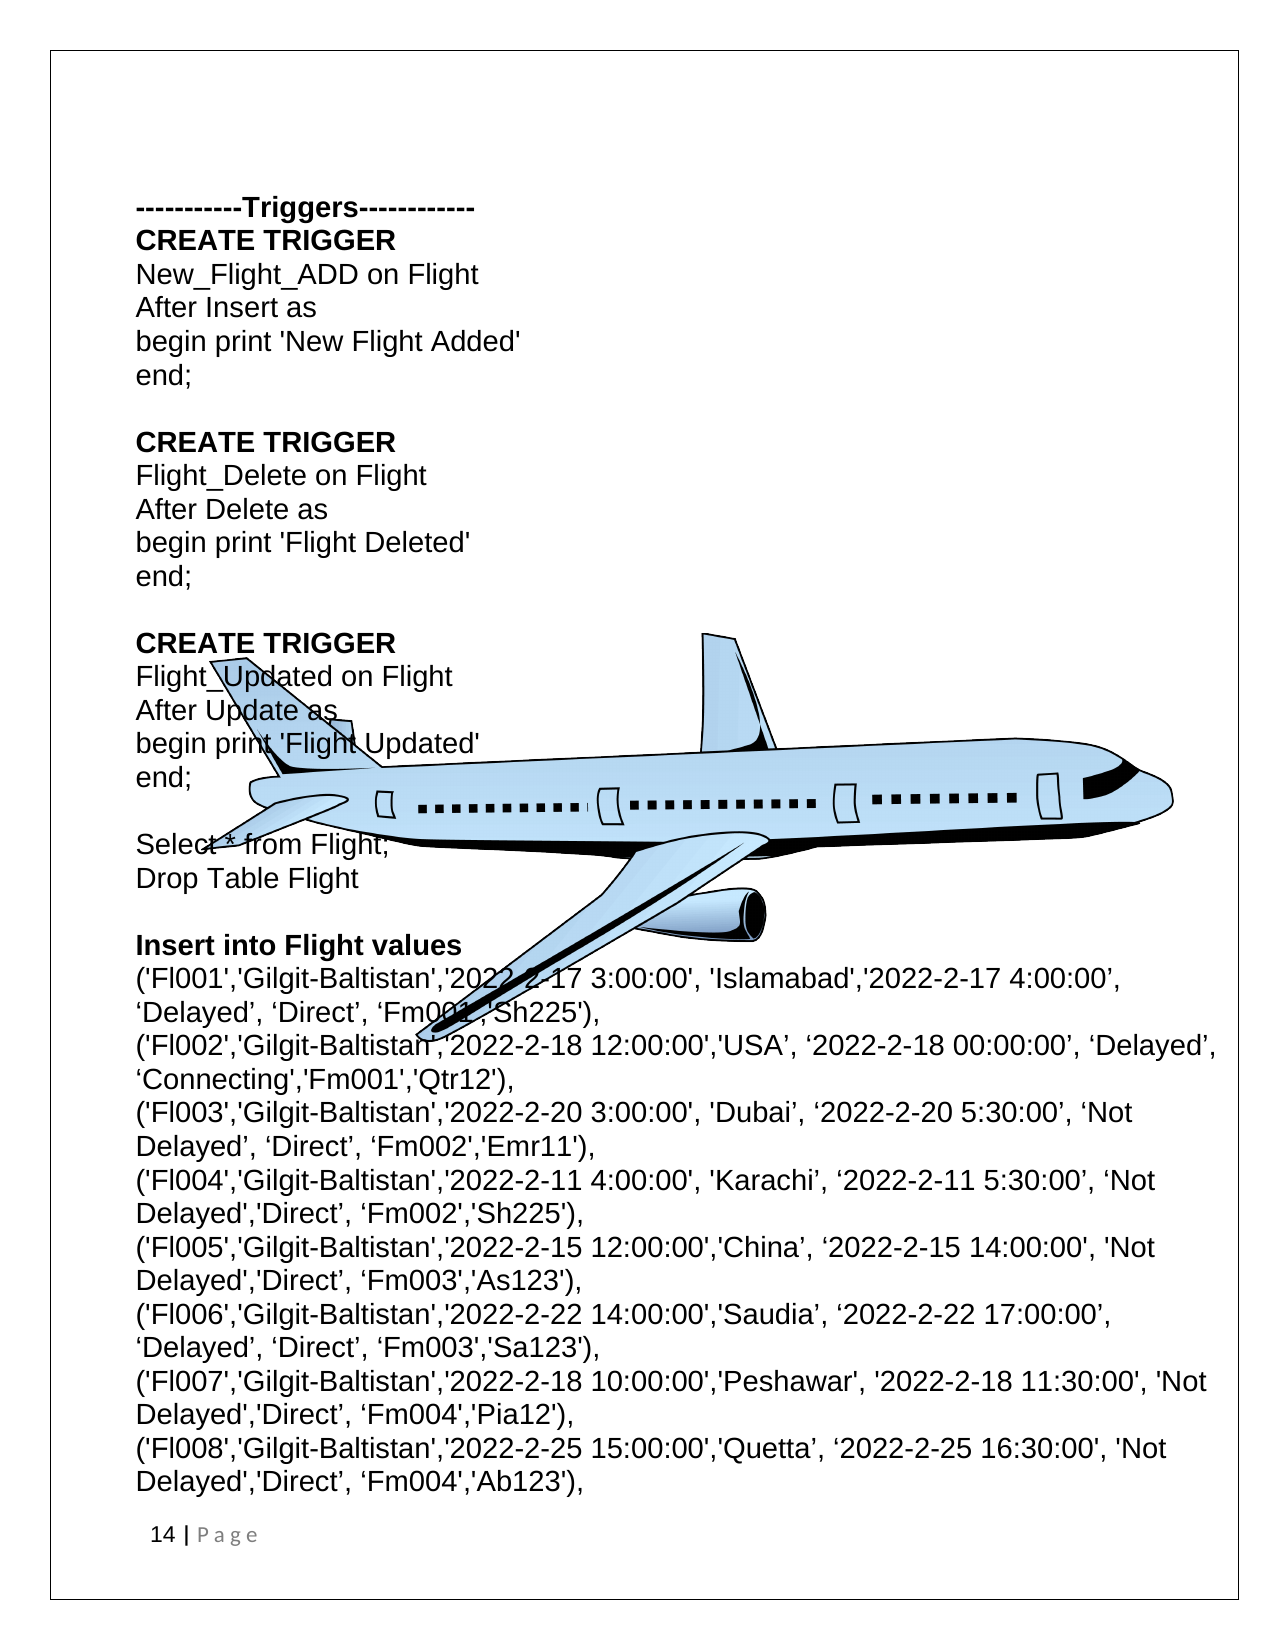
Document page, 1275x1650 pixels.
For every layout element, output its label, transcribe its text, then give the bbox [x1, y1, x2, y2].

text CREATE TRIGGER [135, 223, 1238, 257]
text Drop Table Flight [135, 861, 1238, 894]
text After Insert as [135, 290, 1238, 324]
text ('Fl002','Gilgit-Baltistan','2022-2-18 12:00:00','USA’, ‘2022-2-18 00:00:00’, ‘Delayed’, ‘Connecting','Fm001','Qtr12'), [135, 1028, 1238, 1095]
text CREATE TRIGGER [135, 424, 1238, 458]
text Flight_Updated on Flight [135, 659, 1238, 693]
text After Update as [135, 693, 1238, 726]
text begin print 'New Flight Added' [135, 324, 1238, 357]
text Select * from Flight; [135, 827, 1238, 861]
text end; [135, 357, 1238, 391]
picture [201, 793, 1174, 827]
text begin print 'Flight Deleted' [135, 525, 1238, 559]
text ('Fl001','Gilgit-Baltistan','2022-2-17 3:00:00', 'Islamabad','2022-2-17 4:00:00’, ‘Delayed’, ‘Direct’, ‘Fm001','Sh225'), [135, 961, 1238, 1028]
text ('Fl006','Gilgit-Baltistan','2022-2-22 14:00:00','Saudia’, ‘2022-2-22 17:00:00’, ‘Delayed’, ‘Direct’, ‘Fm003','Sa123'), [135, 1297, 1238, 1364]
text ('Fl004','Gilgit-Baltistan','2022-2-11 4:00:00', 'Karachi’, ‘2022-2-11 5:30:00’, ‘Not Delayed','Direct’, ‘Fm002','Sh225'), [135, 1162, 1238, 1229]
text ('Fl007','Gilgit-Baltistan','2022-2-18 10:00:00','Peshawar', '2022-2-18 11:30:00', 'Not Delayed','Direct’, ‘Fm004','Pia12'), [135, 1364, 1238, 1431]
text Flight_Delete on Flight [135, 458, 1238, 492]
text CREATE TRIGGER [135, 626, 1238, 659]
text ('Fl005','Gilgit-Baltistan','2022-2-15 12:00:00','China’, ‘2022-2-15 14:00:00', 'Not Delayed','Direct’, ‘Fm003','As123'), [135, 1229, 1238, 1297]
text ('Fl008','Gilgit-Baltistan','2022-2-25 15:00:00','Quetta’, ‘2022-2-25 16:30:00', 'Not Delayed','Direct’, ‘Fm004','Ab123'), [135, 1431, 1238, 1498]
picture [201, 894, 1174, 928]
text Insert into Flight values [135, 928, 1238, 961]
text end; [135, 559, 1238, 592]
text begin print 'Flight Updated' [135, 726, 1238, 760]
text After Delete as [135, 492, 1238, 525]
text end; [135, 760, 1238, 793]
text -----------Triggers------------ [135, 190, 1238, 223]
text New_Flight_ADD on Flight [135, 257, 1238, 290]
text ('Fl003','Gilgit-Baltistan','2022-2-20 3:00:00', 'Dubai’, ‘2022-2-20 5:30:00’, ‘Not Delayed’, ‘Direct’, ‘Fm002','Emr11'), [135, 1095, 1238, 1162]
